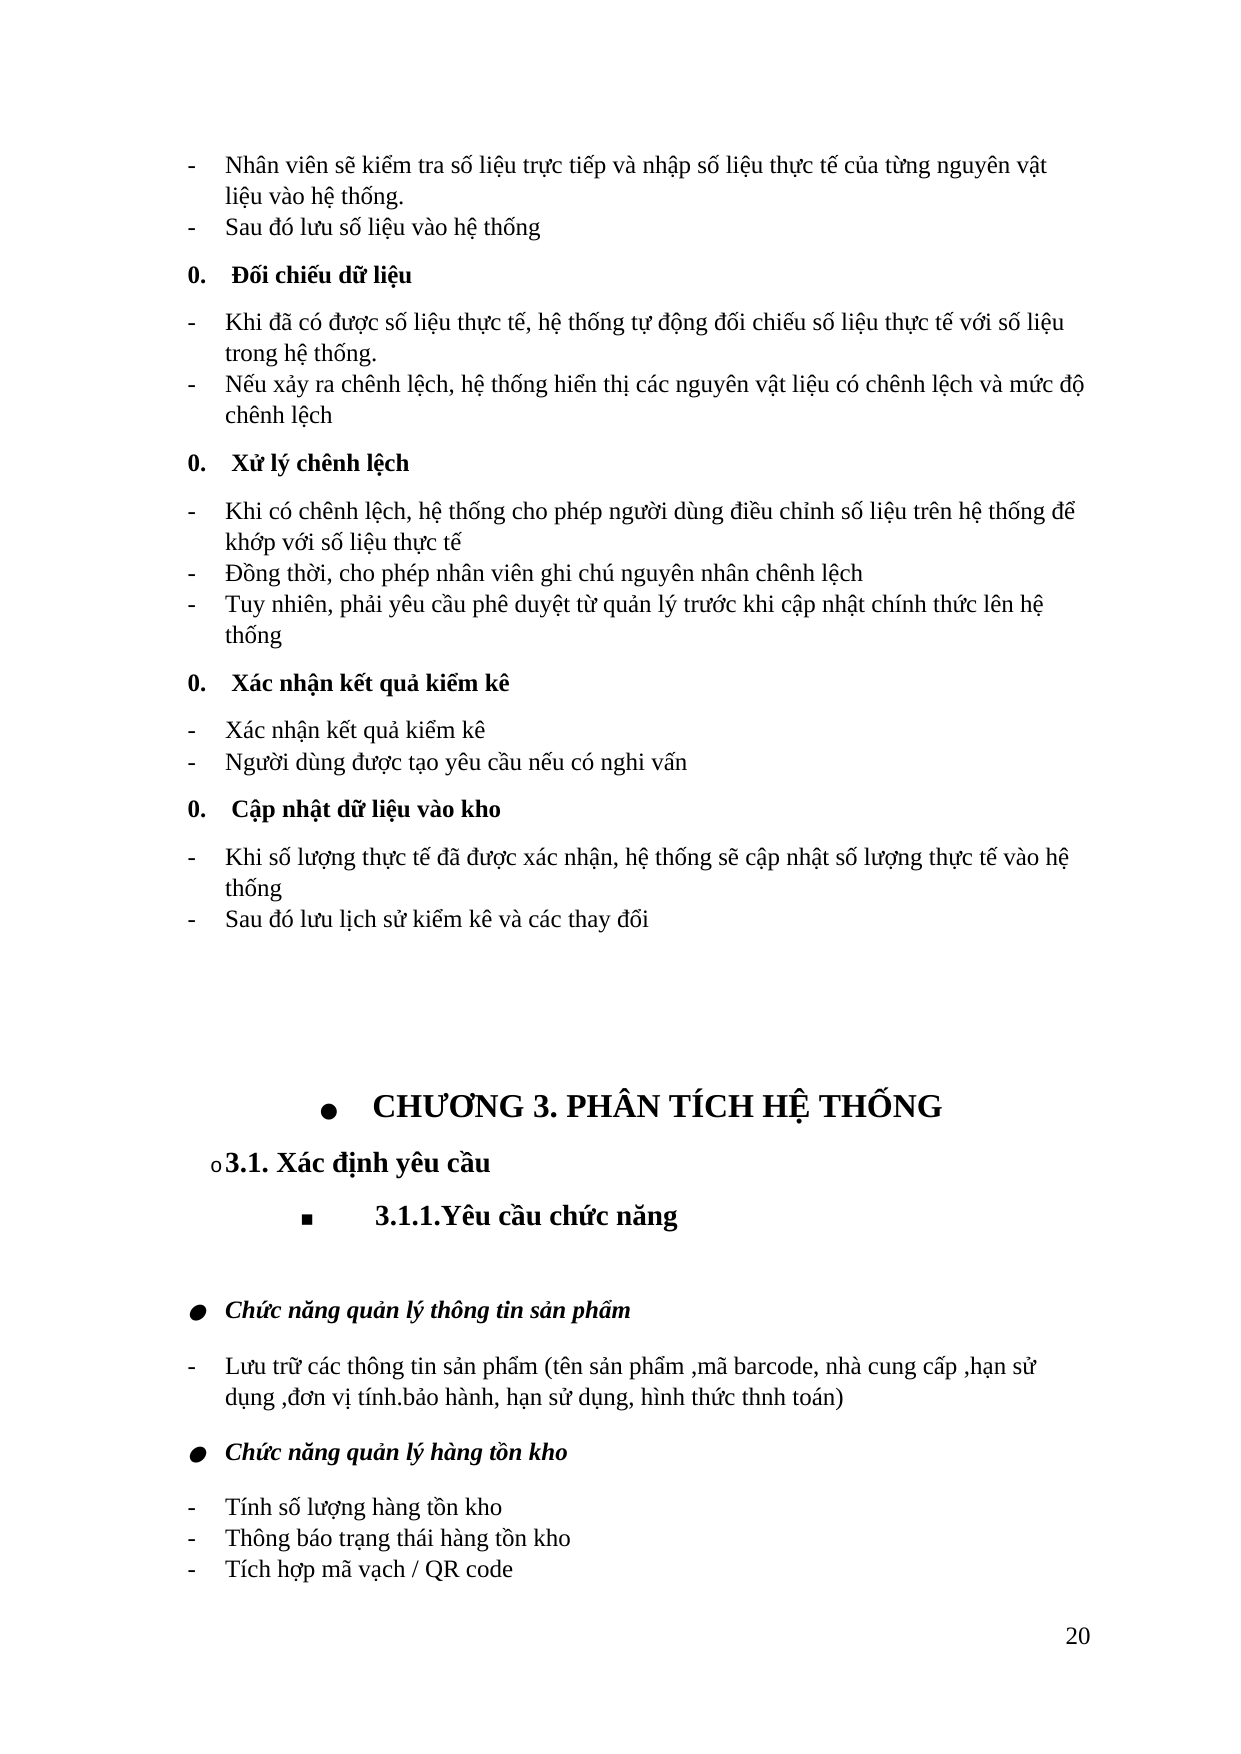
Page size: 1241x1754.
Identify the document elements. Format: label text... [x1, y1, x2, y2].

list Sau đó lưu lịch sử kiểm kê và các thay đổi [187, 904, 1090, 933]
list Thông báo trạng thái hàng tồn kho [187, 1523, 1090, 1552]
list Nếu xảy ra chênh lệch, hệ thống hiển thị các nguyên vật liệu có chênh lệch và mức độ chênh lệch [187, 369, 1090, 429]
list Xác nhận kết quả kiểm kê [187, 716, 1090, 744]
subtitle CHƯƠNG 3. PHÂN TÍCH HỆ THỐNG [172, 1087, 1090, 1130]
list Xử lý chênh lệch [187, 448, 1090, 477]
list Sau đó lưu số liệu vào hệ thống [187, 212, 1090, 241]
list Cập nhật dữ liệu vào kho [187, 794, 1090, 823]
list Lưu trữ các thông tin sản phẩm (tên sản phẩm ,mã barcode, nhà cung cấp ,hạn sử dụng ,đơn vị tính.bảo hành, hạn sử dụng, hình thức thnh toán) [187, 1351, 1090, 1411]
list Tích hợp mã vạch / QR code [187, 1554, 1090, 1583]
list Chức năng quản lý hàng tồn kho [187, 1429, 1090, 1472]
list Xác nhận kết quả kiểm kê [187, 668, 1090, 697]
subtitle 3.1. Xác định yêu cầu [180, 1146, 1090, 1179]
subtitle 3.1.1.Yêu cầu chức năng [225, 1194, 1090, 1237]
list Nhân viên sẽ kiểm tra số liệu trực tiếp và nhập số liệu thực tế của từng nguyên vật liệu vào hệ thống. [187, 150, 1090, 210]
list Khi đã có được số liệu thực tế, hệ thống tự động đối chiếu số liệu thực tế với số liệu trong hệ thống. [187, 307, 1090, 367]
list Đối chiếu dữ liệu [187, 260, 1090, 288]
list Đồng thời, cho phép nhân viên ghi chú nguyên nhân chênh lệch [187, 558, 1090, 587]
list Khi số lượng thực tế đã được xác nhận, hệ thống sẽ cập nhật số lượng thực tế vào hệ thống [187, 842, 1090, 902]
list Khi có chênh lệch, hệ thống cho phép người dùng điều chỉnh số liệu trên hệ thống để khớp với số liệu thực tế [187, 496, 1090, 556]
list Tính số lượng hàng tồn kho [187, 1492, 1090, 1521]
list Tuy nhiên, phải yêu cầu phê duyệt từ quản lý trước khi cập nhật chính thức lên hệ thống [187, 589, 1090, 649]
list Người dùng được tạo yêu cầu nếu có nghi vấn [187, 747, 1090, 775]
list Chức năng quản lý thông tin sản phẩm [187, 1288, 1090, 1331]
